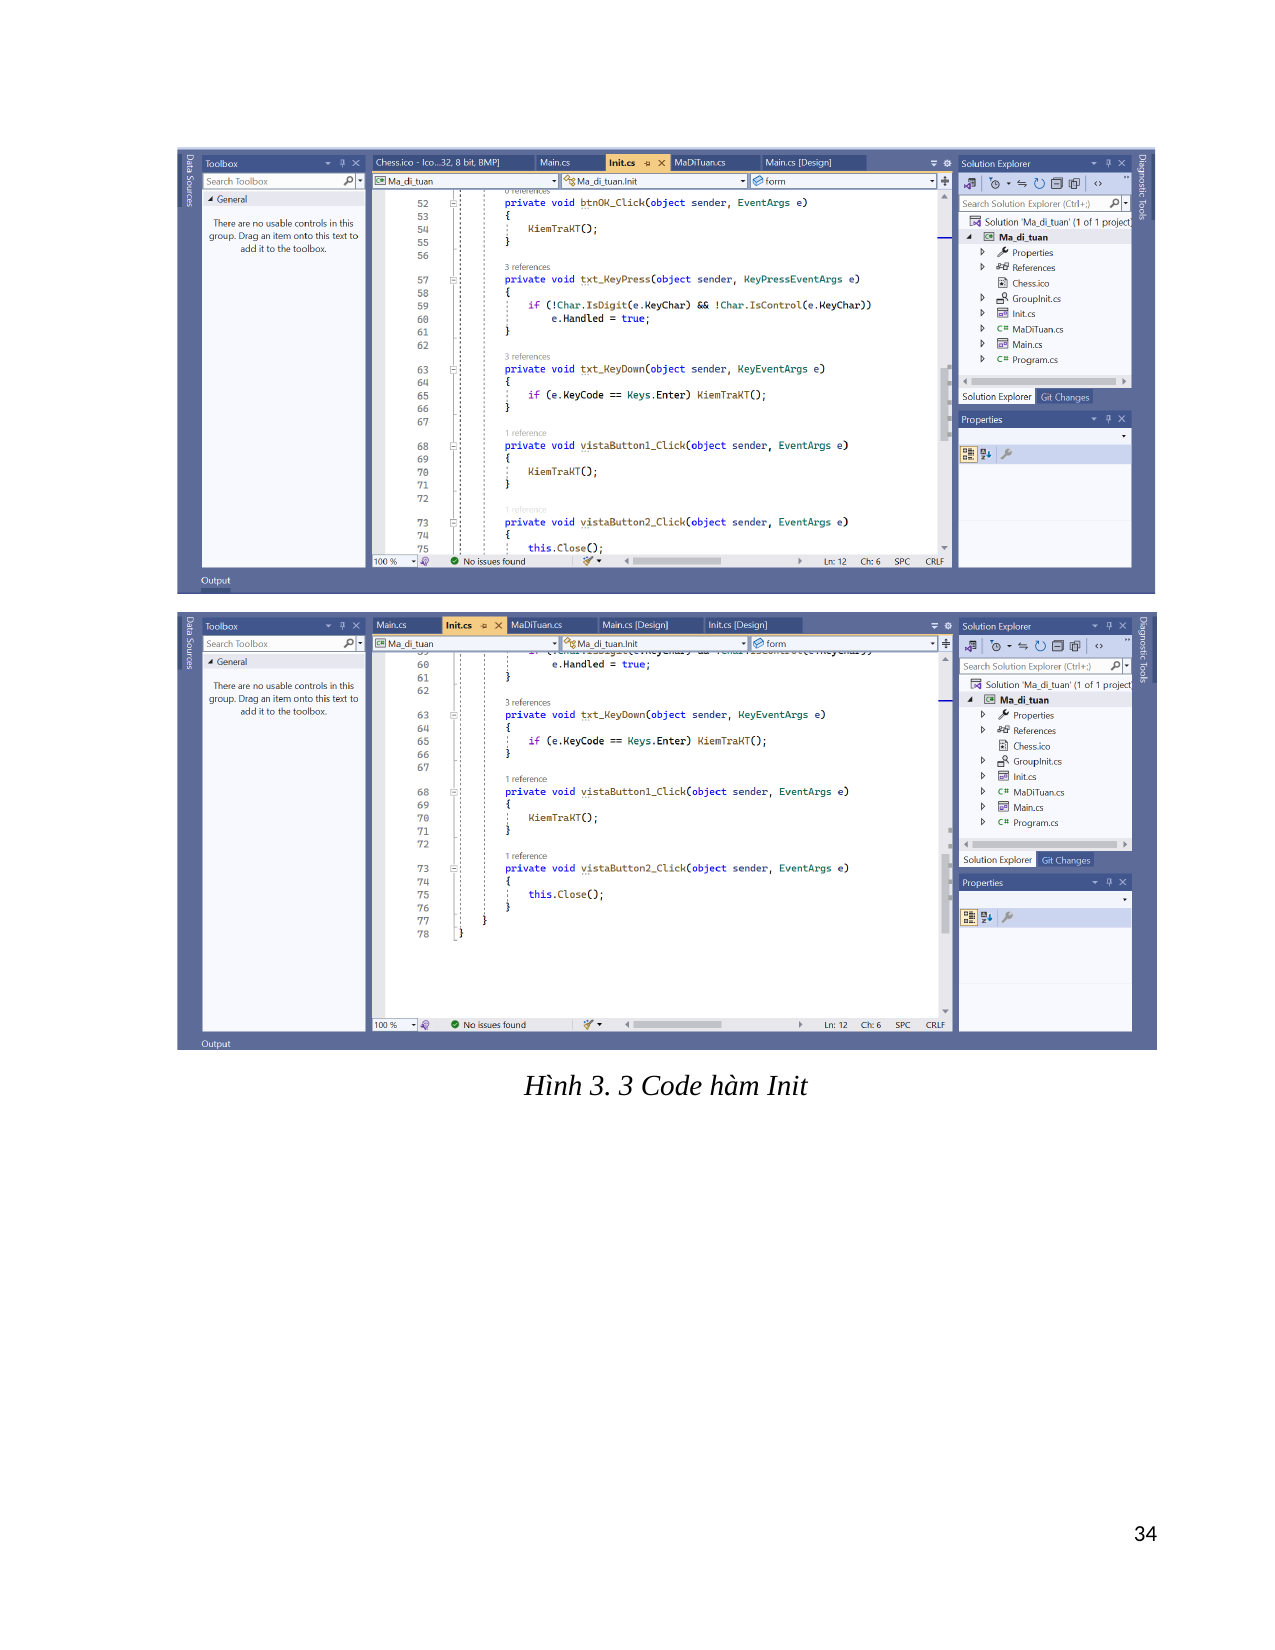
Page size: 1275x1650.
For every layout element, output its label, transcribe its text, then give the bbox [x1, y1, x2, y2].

picture [177, 612, 1157, 1050]
picture [177, 147, 1156, 594]
text Hình 3. 3 Code hàm Init [177, 1068, 1157, 1102]
